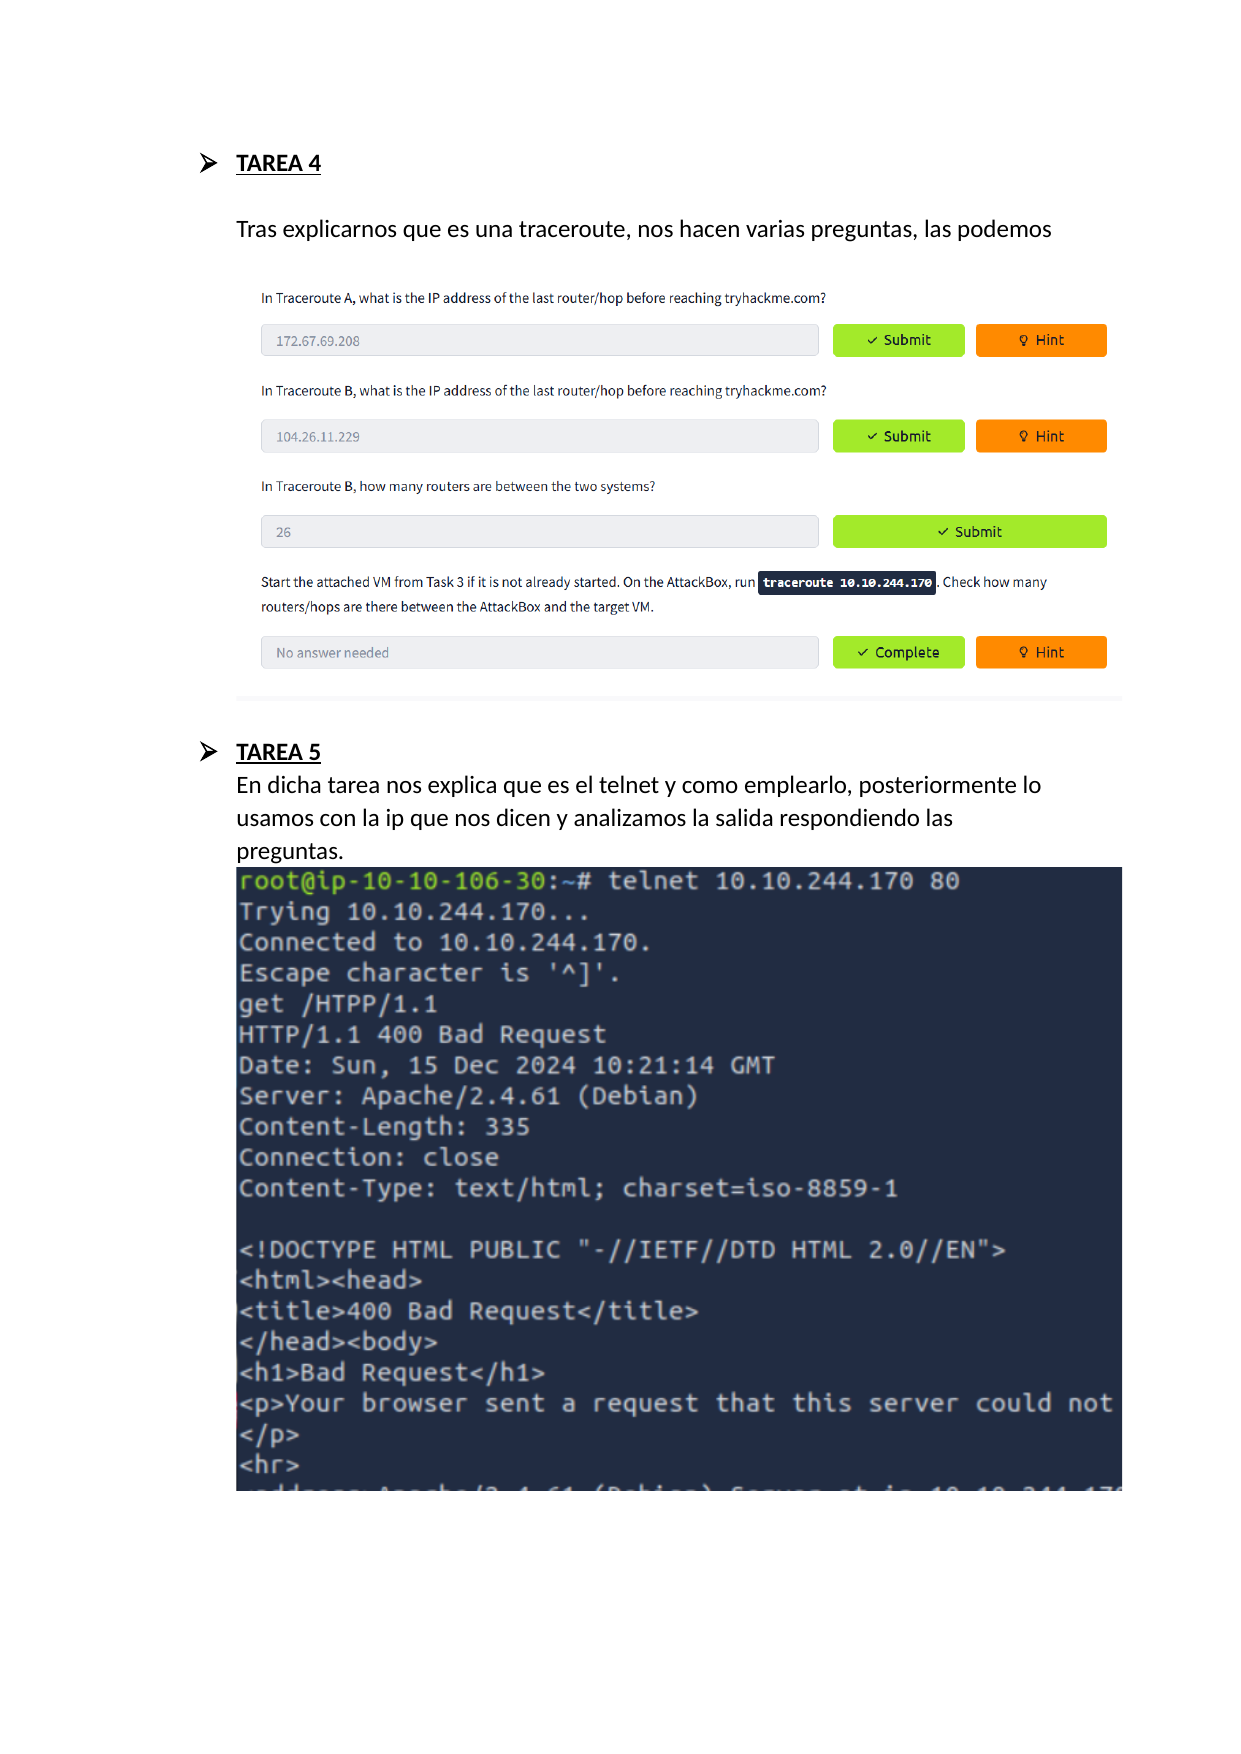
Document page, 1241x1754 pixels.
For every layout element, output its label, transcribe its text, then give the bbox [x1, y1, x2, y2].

picture [236, 867, 1123, 1491]
list TAREA 5 [199, 736, 1063, 767]
list En dicha tarea nos explica que es el telnet y como emplearlo, posteriormente lo usamos con la ip que nos dicen y analizamos la salida respondiendo las preguntas. [236, 769, 1063, 865]
picture [236, 279, 1123, 701]
list Tras explicarnos que es una traceroute, nos hacen varias preguntas, las podemos [236, 181, 1063, 244]
list TAREA 4 [199, 148, 1063, 178]
